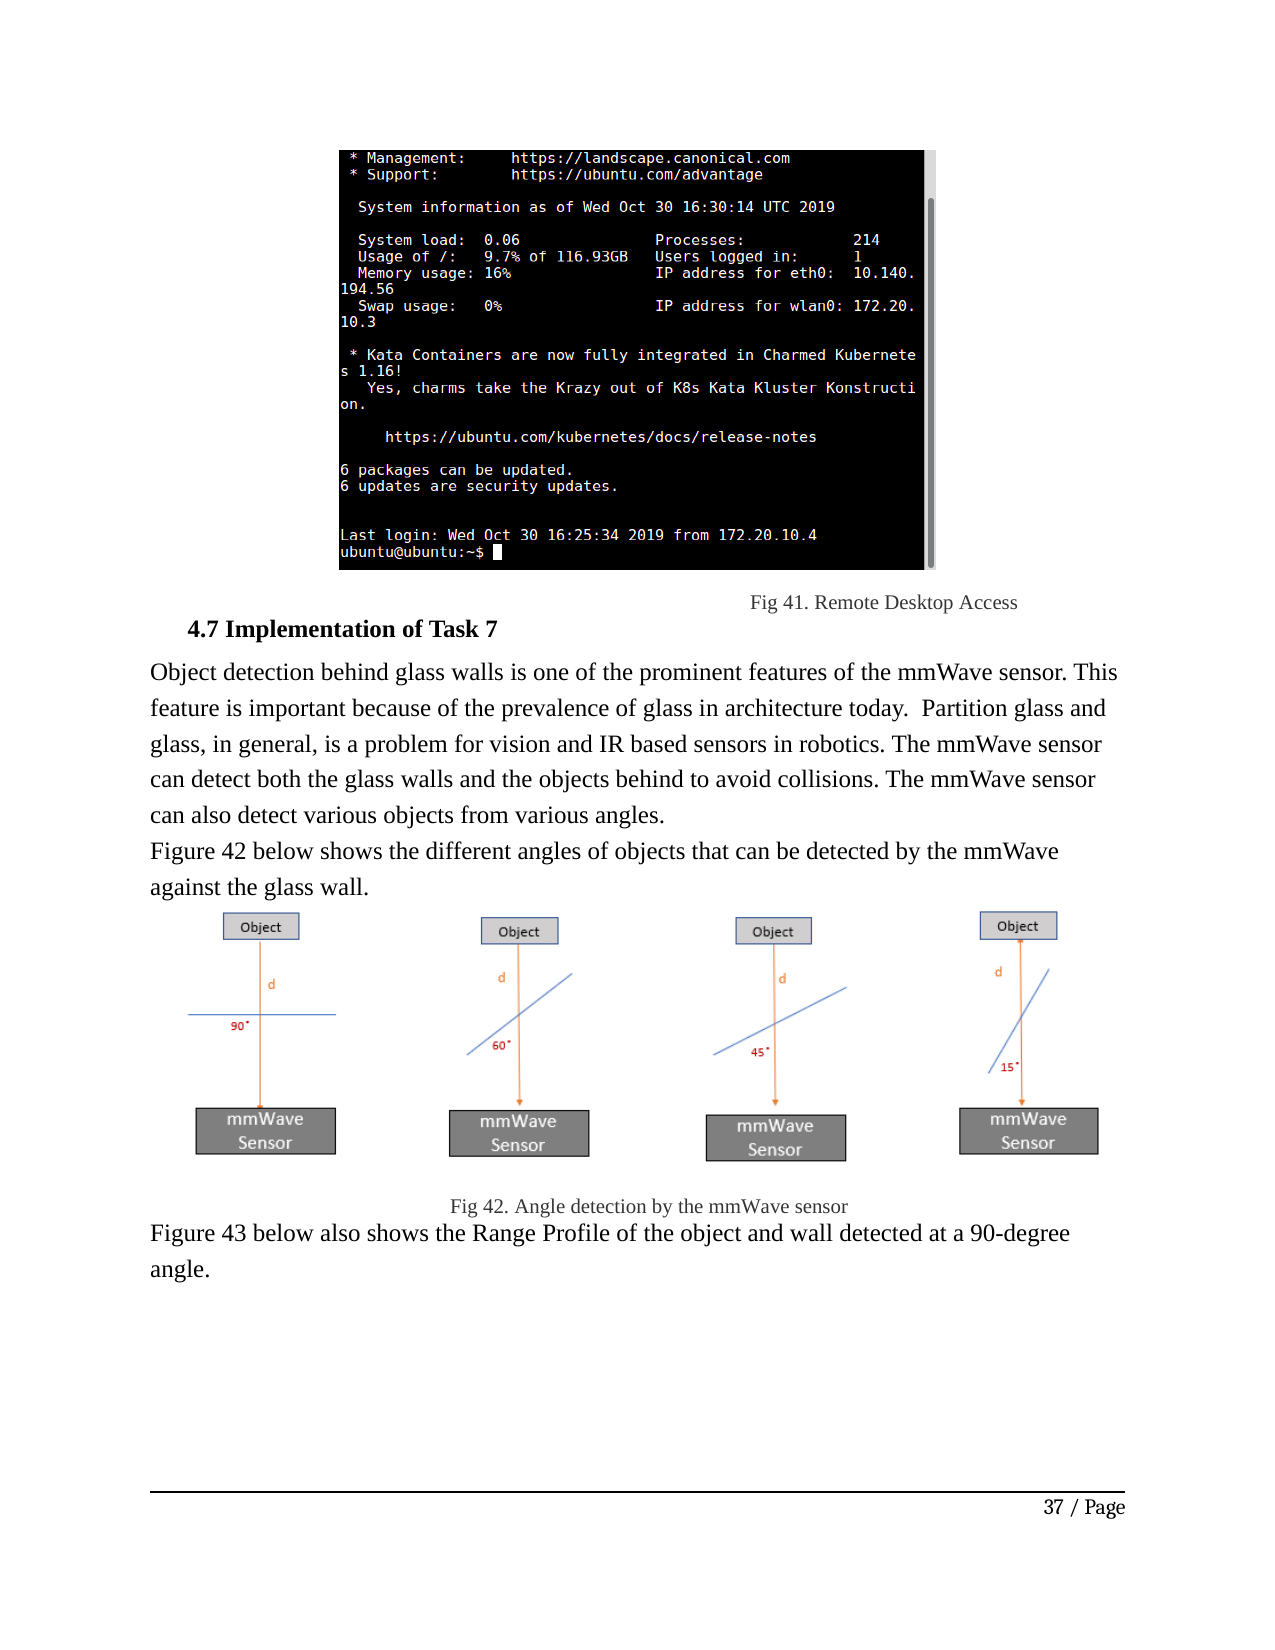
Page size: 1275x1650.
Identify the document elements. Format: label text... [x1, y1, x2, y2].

subtitle Implementation of Task 7 [187, 614, 1125, 642]
text Fig 41. Remote Desktop Access [375, 589, 1125, 614]
text Figure 42 below shows the different angles of objects that can be detected by the mmWave against the glass wall. [150, 836, 1125, 901]
picture [339, 150, 936, 570]
picture [150, 908, 1125, 1174]
text Fig 42. Angle detection by the mmWave sensor [150, 1194, 1125, 1218]
text Figure 43 below also shows the Range Profile of the object and wall detected at a 90-degree angle. [150, 1218, 1125, 1282]
text Object detection behind glass walls is one of the prominent features of the mmWave sensor. This feature is important because of the prevalence of glass in architecture today. Partition glass and glass, in general, is a problem for vision and IR based sensors in robotics. The mmWave sensor can detect both the glass walls and the objects behind to avoid collisions. The mmWave sensor can also detect various objects from various angles. [150, 657, 1125, 829]
